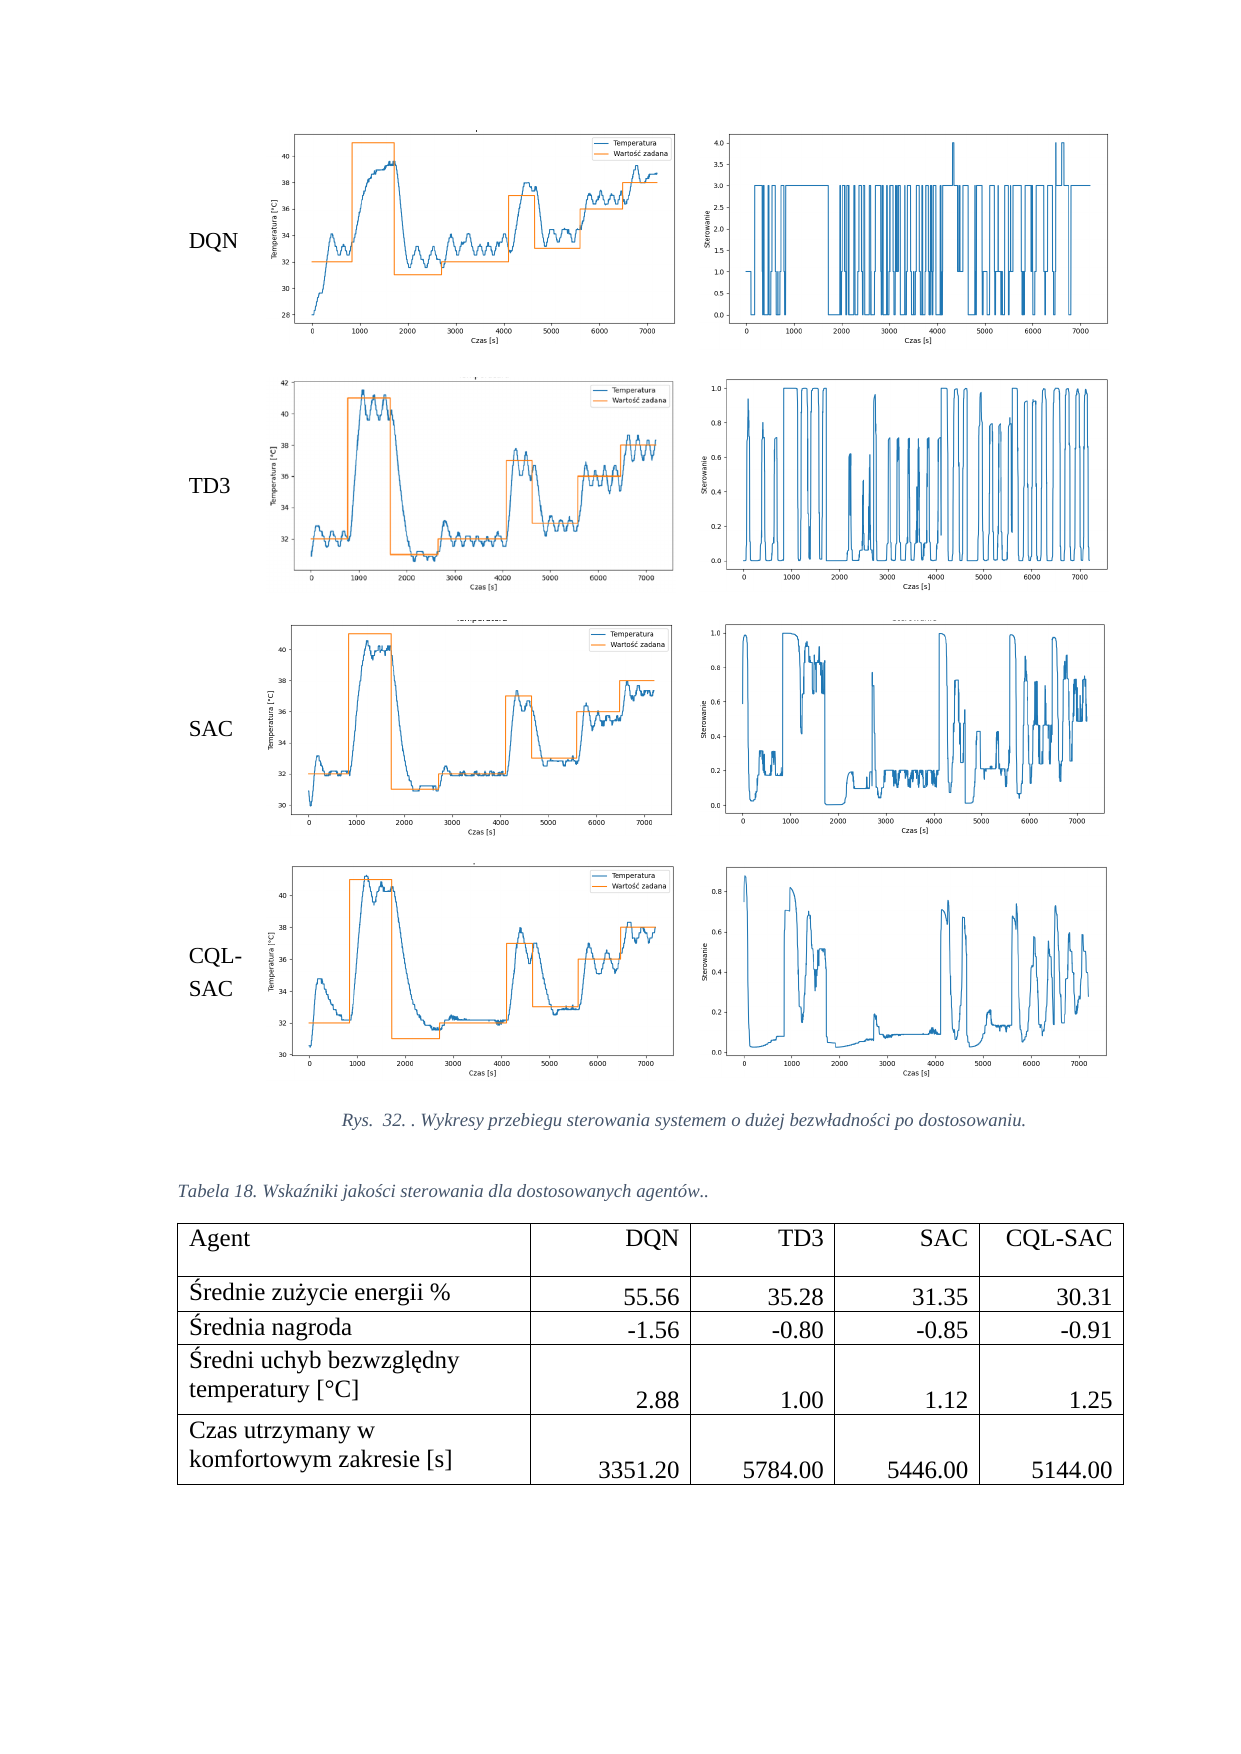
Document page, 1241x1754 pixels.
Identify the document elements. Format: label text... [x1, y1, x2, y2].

table_cell -0.91 [980, 1312, 1123, 1344]
table_header CQL-SAC [980, 1224, 1123, 1276]
table_cell 30.31 [980, 1277, 1123, 1311]
table_cell -0.80 [691, 1312, 834, 1344]
picture [265, 620, 677, 836]
table_cell 5446.00 [835, 1415, 979, 1484]
text Tabela 18. Wskaźniki jakości sterowania dla dostosowanych agentów.. [177, 1180, 1122, 1202]
table_cell 1.25 [980, 1345, 1123, 1414]
table_cell 35.28 [691, 1277, 834, 1311]
table_header [688, 131, 1121, 377]
table_cell Średnie zużycie energii % [178, 1277, 530, 1311]
table_cell 5144.00 [980, 1415, 1123, 1484]
table_cell Średnia nagroda [178, 1312, 530, 1344]
table_cell [688, 621, 1121, 863]
table_cell [255, 621, 688, 863]
table_cell TD3 [177, 377, 254, 621]
table_header TD3 [691, 1224, 834, 1276]
table_cell 1.00 [691, 1345, 834, 1414]
text Rys. 32. . Wykresy przebiegu sterowania systemem o dużej bezwładności po dostosowaniu. [177, 1109, 1122, 1130]
table_header [255, 131, 688, 377]
table_cell 1.12 [835, 1345, 979, 1414]
picture [265, 130, 677, 344]
table_cell [255, 863, 688, 1109]
table_cell [688, 377, 1121, 621]
picture [265, 377, 677, 593]
table_cell SAC [177, 621, 254, 863]
table_cell CQL-SAC [177, 863, 254, 1109]
picture [699, 620, 1110, 836]
table_cell -1.56 [531, 1312, 690, 1344]
table_header DQN [531, 1224, 690, 1276]
picture [699, 130, 1110, 350]
table_header Agent [178, 1224, 530, 1276]
table_cell 3351.20 [531, 1415, 690, 1484]
table_cell [688, 863, 1121, 1109]
table_cell Średni uchyb bezwzględny temperatury [°C] [178, 1345, 530, 1414]
table_cell -0.85 [835, 1312, 979, 1344]
table_cell [255, 377, 688, 621]
picture [265, 863, 677, 1081]
table_cell Czas utrzymany w komfortowym zakresie [s] [178, 1415, 530, 1484]
table_cell 55.56 [531, 1277, 690, 1311]
table_cell 2.88 [531, 1345, 690, 1414]
table_header SAC [835, 1224, 979, 1276]
picture [699, 377, 1110, 592]
table_cell 5784.00 [691, 1415, 834, 1484]
picture [699, 863, 1110, 1078]
table_cell 31.35 [835, 1277, 979, 1311]
table_header DQN [177, 131, 254, 377]
